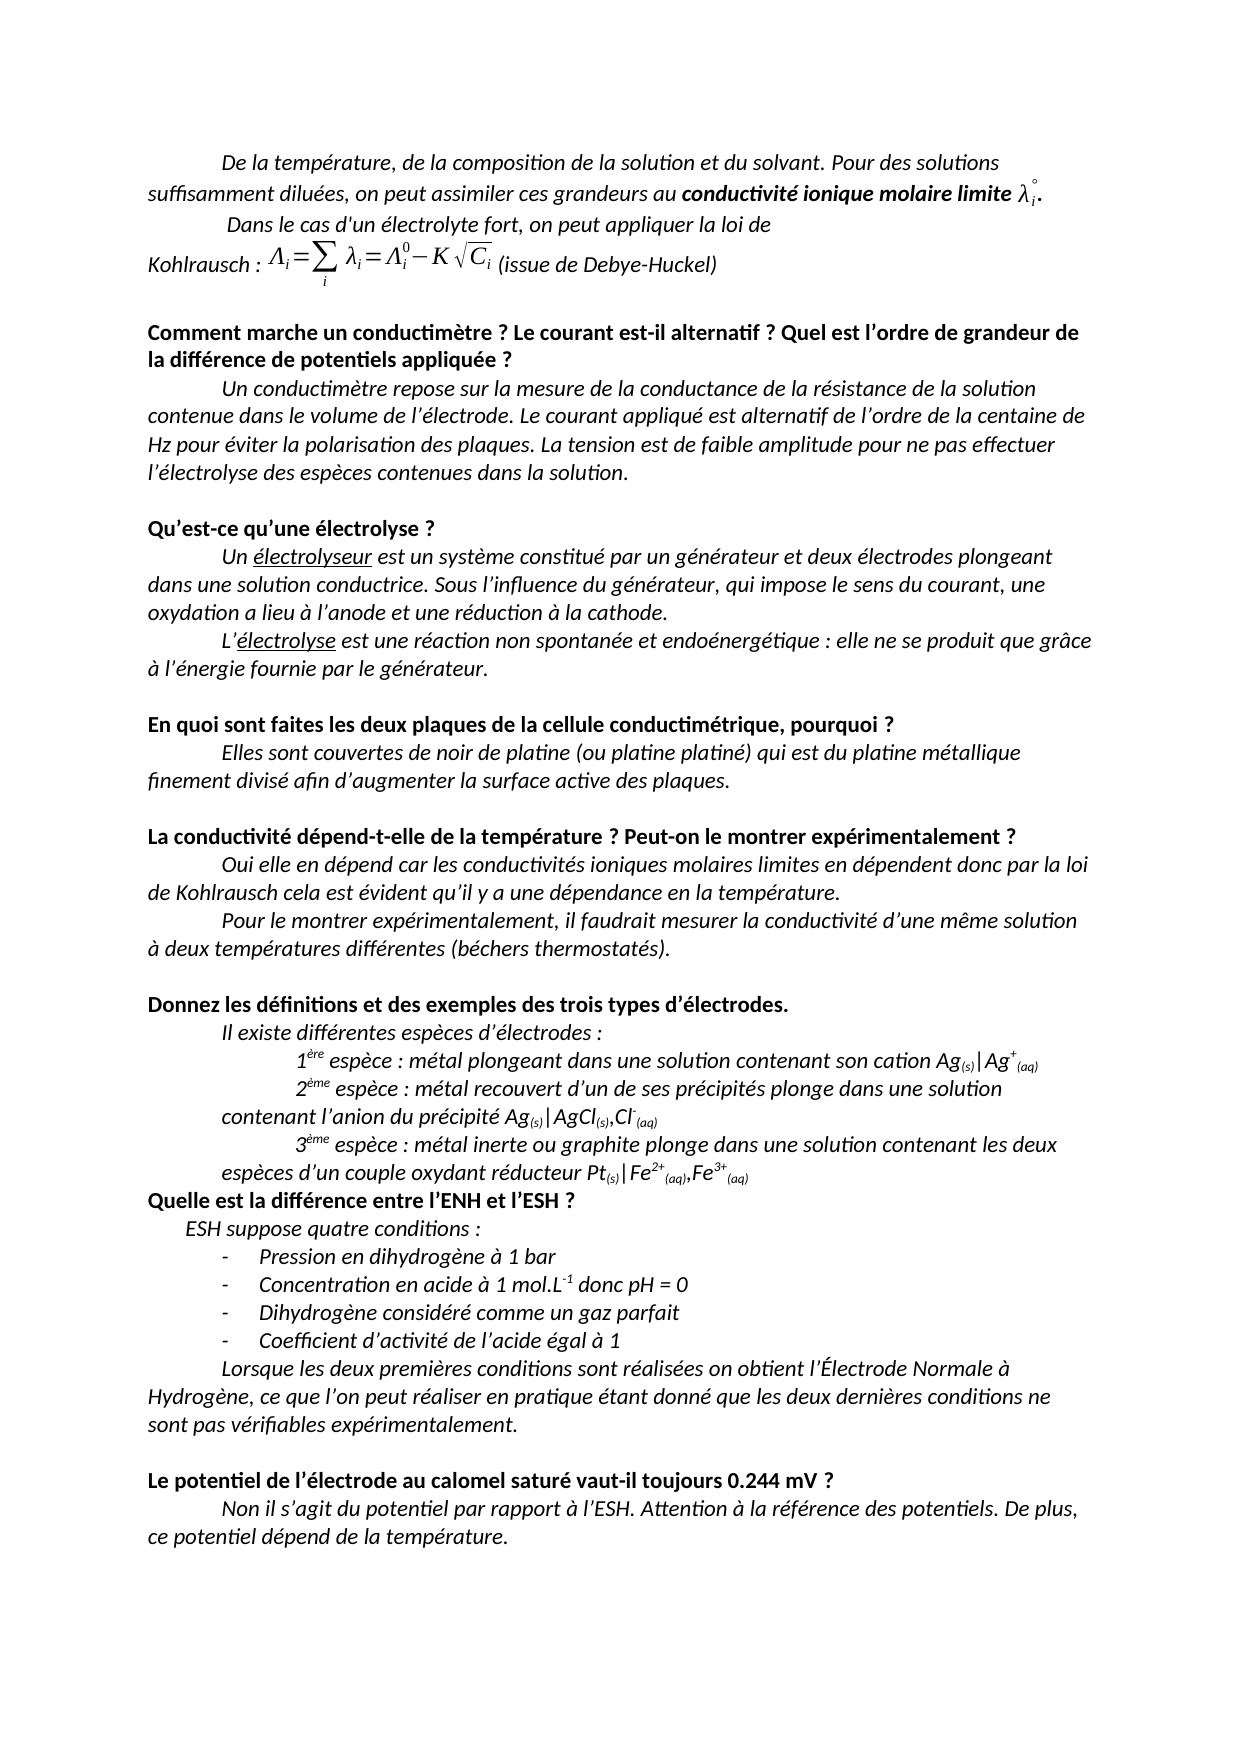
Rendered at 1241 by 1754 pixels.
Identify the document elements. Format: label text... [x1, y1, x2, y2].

text 2ème espèce : métal recouvert d’un de ses précipités plonge dans une solution contenant l’anion du précipité Ag(s)|AgCl(s),Cl-(aq) [221, 1074, 1093, 1130]
text Dans le cas d'un électrolyte fort, on peut appliquer la loi de Kohlrausch : (issue de Debye-Huckel) [148, 211, 1093, 289]
text Lorsque les deux premières conditions sont réalisées on obtient l’Électrode Normale à Hydrogène, ce que l’on peut réaliser en pratique étant donné que les deux dernières conditions ne sont pas vérifiables expérimentalement. [148, 1354, 1093, 1438]
list Dihydrogène considéré comme un gaz parfait [221, 1298, 1093, 1326]
text Un électrolyseur est un système constitué par un générateur et deux électrodes plongeant dans une solution conductrice. Sous l’influence du générateur, qui impose le sens du courant, une oxydation a lieu à l’anode et une réduction à la cathode. [148, 542, 1093, 626]
text De la température, de la composition de la solution et du solvant. Pour des solutions suffisamment diluées, on peut assimiler ces grandeurs au conductivité ionique molaire limite . [148, 148, 1093, 211]
text La conductivité dépend-t-elle de la température ? Peut-on le montrer expérimentalement ? [148, 822, 1093, 850]
text En quoi sont faites les deux plaques de la cellule conductimétrique, pourquoi ? [148, 710, 1093, 738]
text ESH suppose quatre conditions : [148, 1214, 1093, 1242]
text Pour le montrer expérimentalement, il faudrait mesurer la conductivité d’une même solution à deux températures différentes (béchers thermostatés). [148, 906, 1093, 962]
list Coefficient d’activité de l’acide égal à 1 [221, 1326, 1093, 1354]
list Concentration en acide à 1 mol.L-1 donc pH = 0 [221, 1270, 1093, 1298]
text L’électrolyse est une réaction non spontanée et endoénergétique : elle ne se produit que grâce à l’énergie fournie par le générateur. [148, 626, 1093, 682]
text Donnez les définitions et des exemples des trois types d’électrodes. [148, 990, 1093, 1018]
text Elles sont couvertes de noir de platine (ou platine platiné) qui est du platine métallique finement divisé afin d’augmenter la surface active des plaques. [148, 738, 1093, 794]
text 3ème espèce : métal inerte ou graphite plonge dans une solution contenant les deux espèces d’un couple oxydant réducteur Pt(s)|Fe2+(aq),Fe3+(aq) [221, 1130, 1093, 1186]
list Pression en dihydrogène à 1 bar [221, 1242, 1093, 1270]
text Comment marche un conductimètre ? Le courant est-il alternatif ? Quel est l’ordre de grandeur de la différence de potentiels appliquée ? [148, 318, 1093, 374]
text Non il s’agit du potentiel par rapport à l’ESH. Attention à la référence des potentiels. De plus, ce potentiel dépend de la température. [148, 1494, 1093, 1551]
text Quelle est la différence entre l’ENH et l’ESH ? [148, 1186, 1093, 1214]
text Oui elle en dépend car les conductivités ioniques molaires limites en dépendent donc par la loi de Kohlrausch cela est évident qu’il y a une dépendance en la température. [148, 850, 1093, 906]
text Un conductimètre repose sur la mesure de la conductance de la résistance de la solution contenue dans le volume de l’électrode. Le courant appliqué est alternatif de l’ordre de la centaine de Hz pour éviter la polarisation des plaques. La tension est de faible amplitude pour ne pas effectuer l’électrolyse des espèces contenues dans la solution. [148, 374, 1093, 486]
text 1ère espèce : métal plongeant dans une solution contenant son cation Ag(s)|Ag+(aq) [148, 1046, 1093, 1074]
text Qu’est-ce qu’une électrolyse ? [148, 514, 1093, 542]
text Il existe différentes espèces d’électrodes : [148, 1018, 1093, 1046]
text Le potentiel de l’électrode au calomel saturé vaut-il toujours 0.244 mV ? [148, 1466, 1093, 1494]
